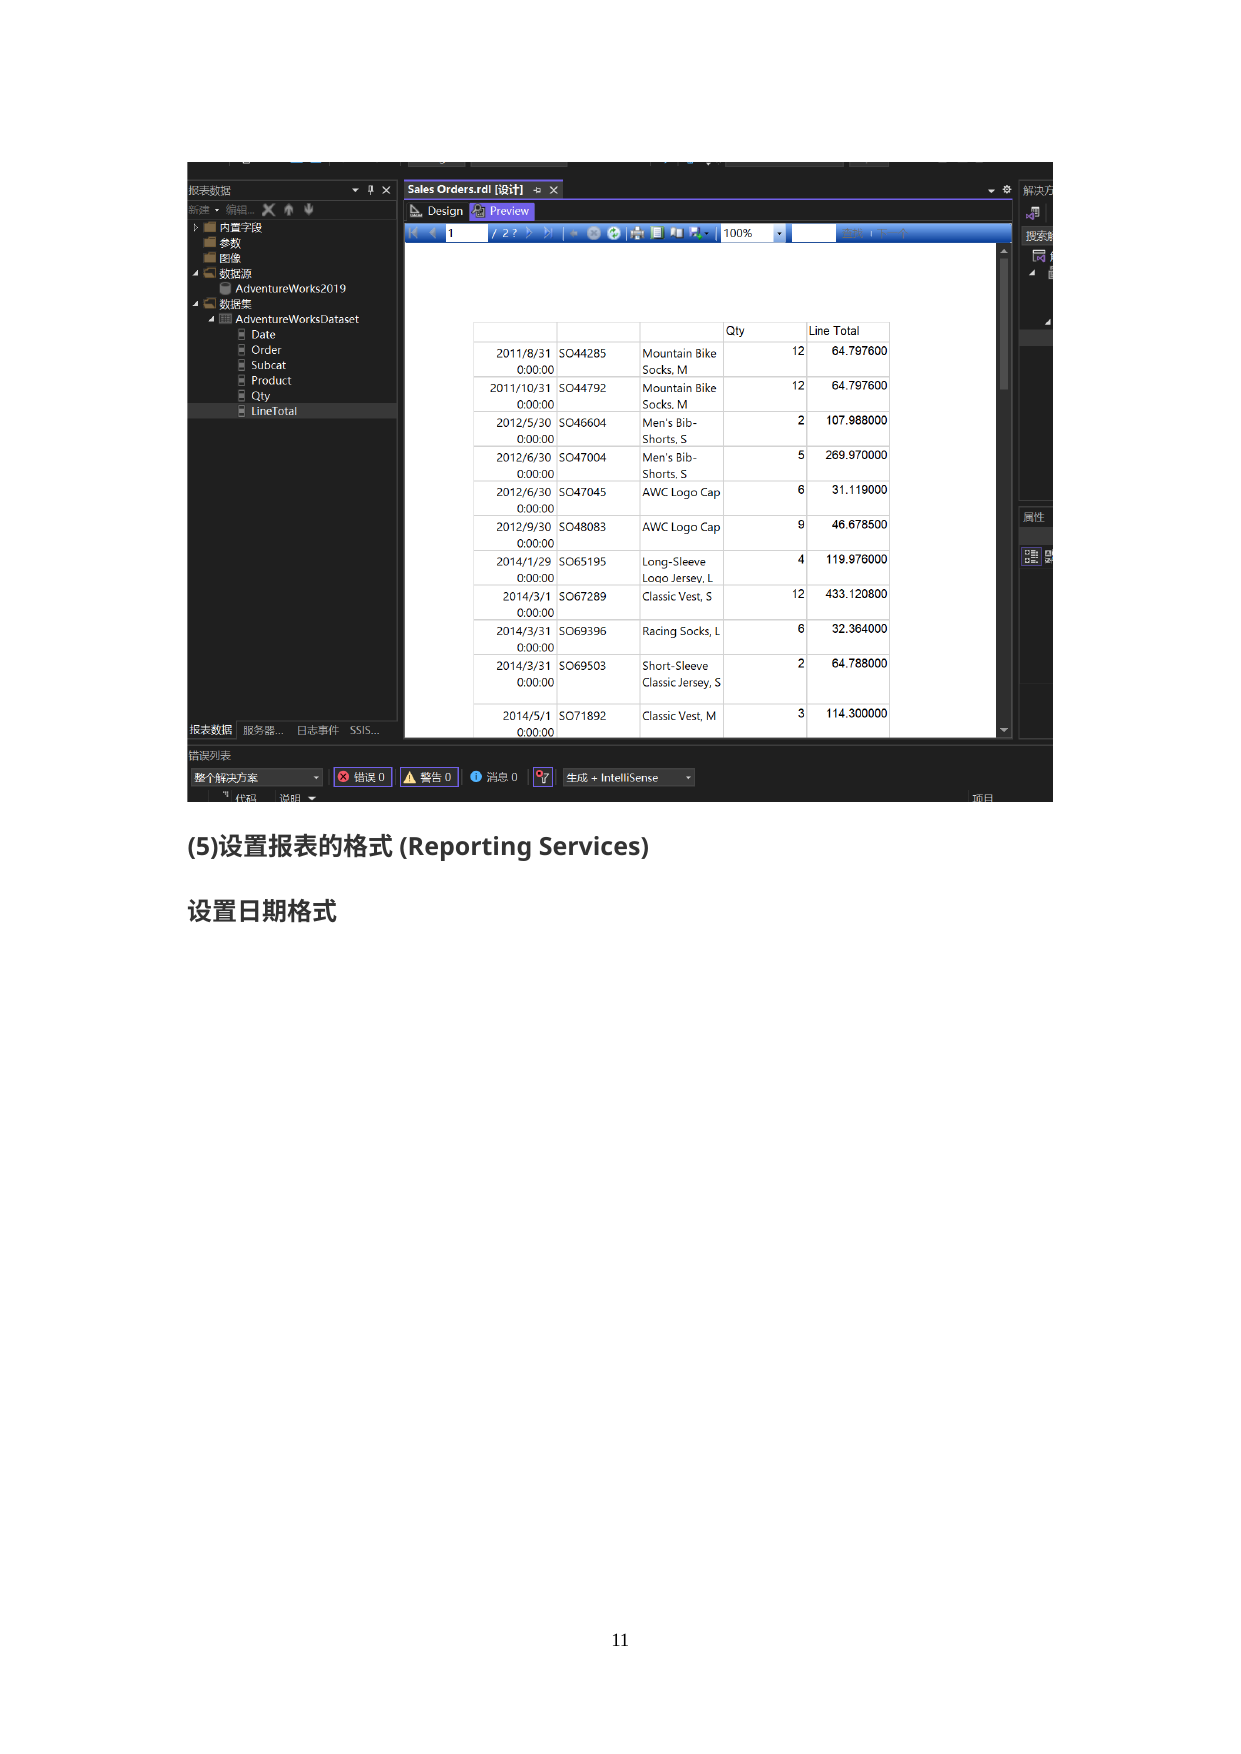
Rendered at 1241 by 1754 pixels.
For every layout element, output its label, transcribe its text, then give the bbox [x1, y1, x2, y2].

picture [187, 162, 1053, 802]
text (5)设置报表的格式 (Reporting Services) [187, 812, 1053, 877]
text 设置日期格式 [187, 877, 1053, 942]
